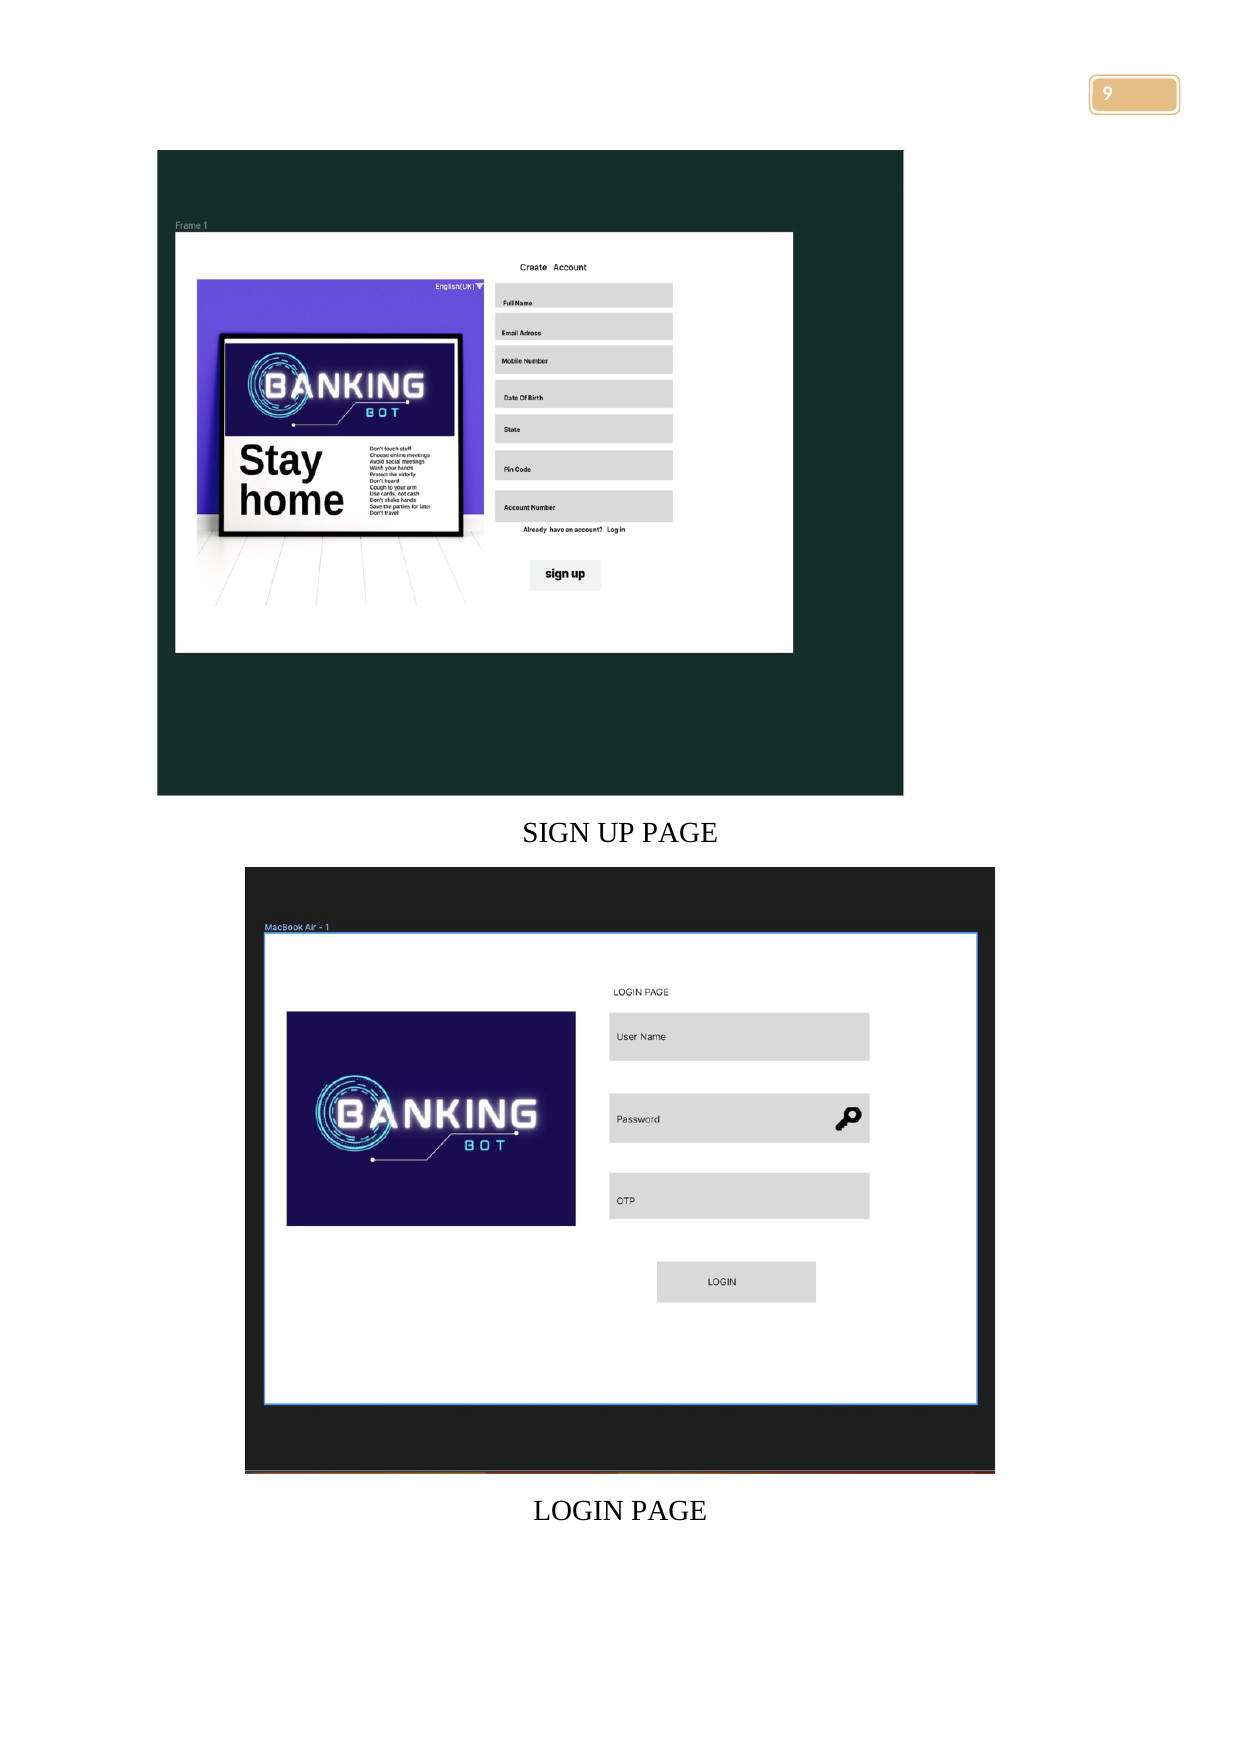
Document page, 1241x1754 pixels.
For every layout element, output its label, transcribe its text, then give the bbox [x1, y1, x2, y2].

text LOGIN PAGE [150, 1493, 1090, 1526]
picture [157, 150, 905, 796]
picture [245, 867, 995, 1474]
text SIGN UP PAGE [150, 815, 1090, 848]
